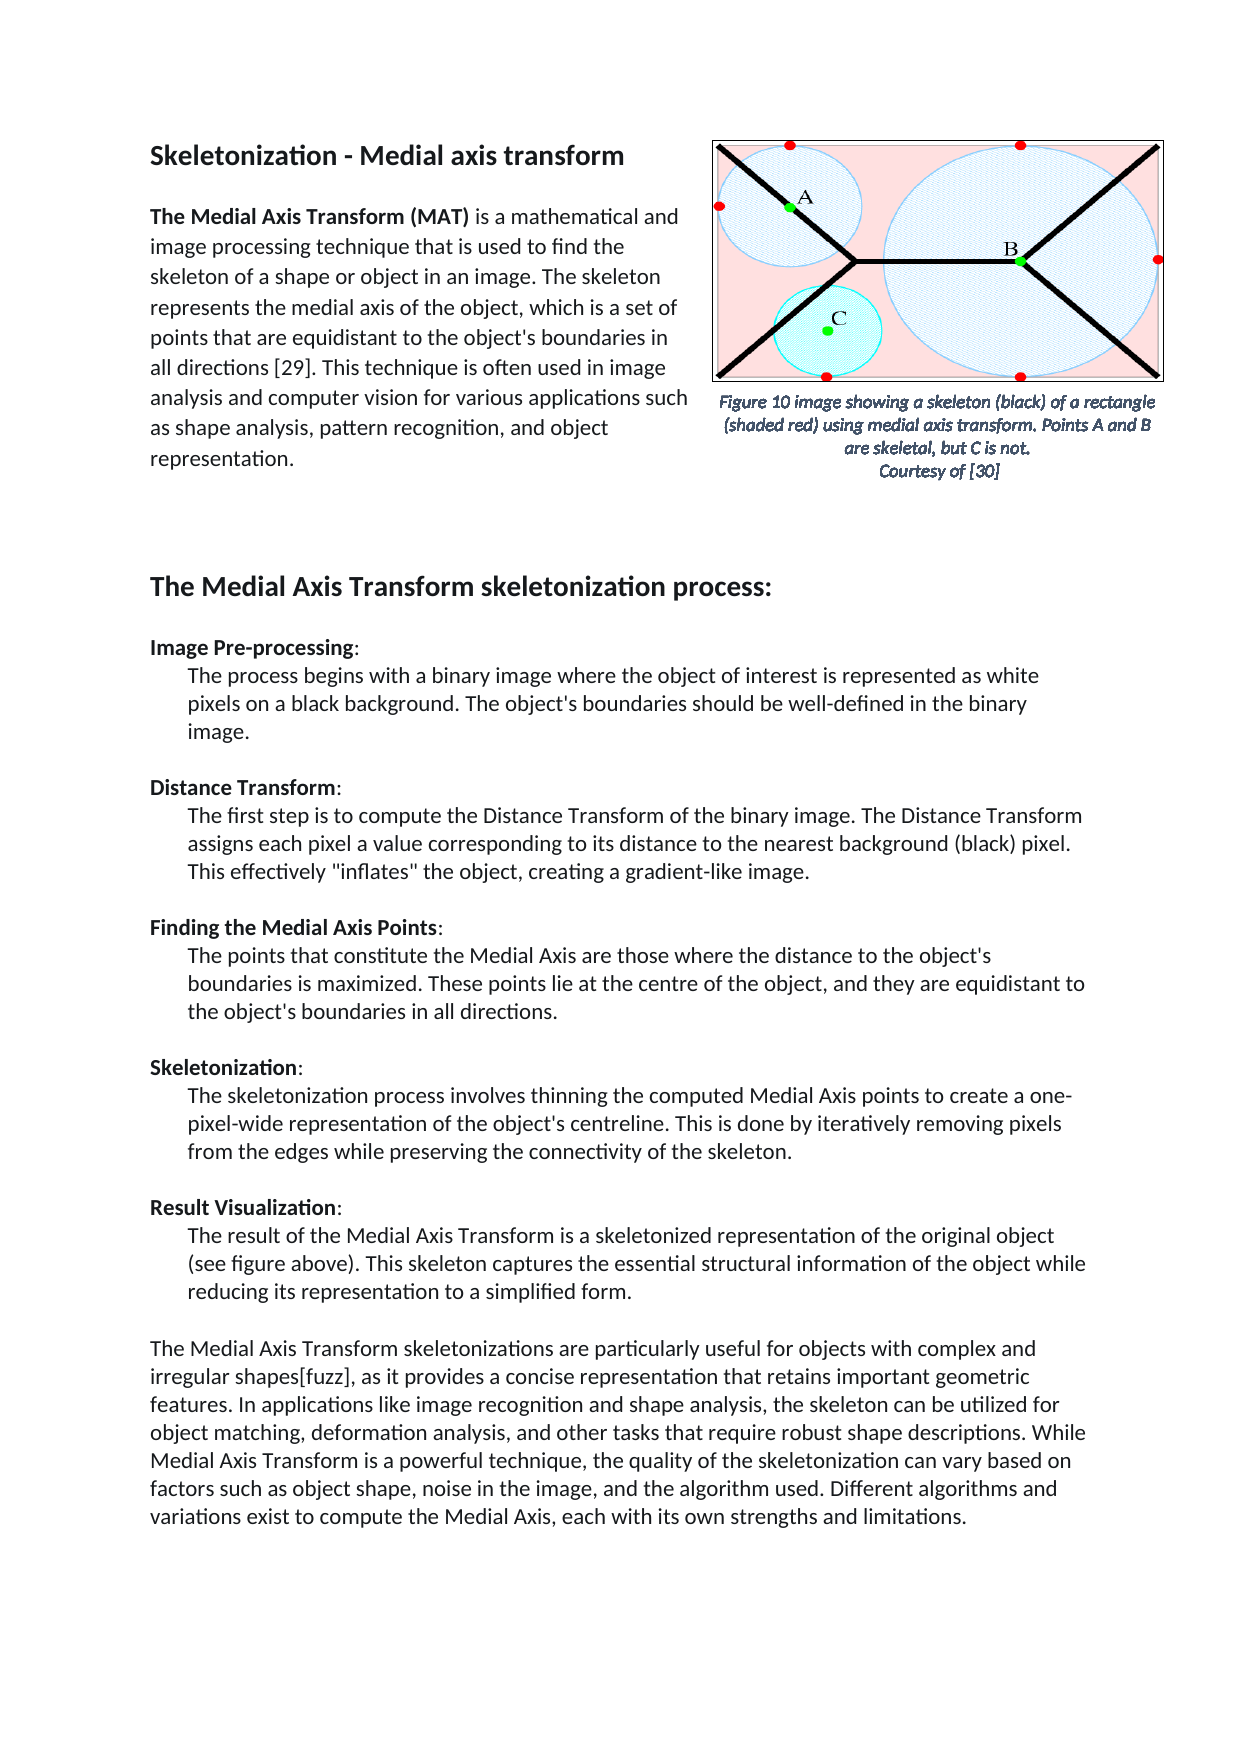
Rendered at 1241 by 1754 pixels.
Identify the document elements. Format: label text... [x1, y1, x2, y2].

text The points that constitute the Medial Axis are those where the distance to the object's boundaries is maximized. These points lie at the centre of the object, and they are equidistant to the object's boundaries in all directions. [187, 941, 1090, 1025]
text Image Pre-processing: [150, 633, 1090, 661]
picture [713, 141, 1163, 381]
text Result Visualization: [150, 1193, 1090, 1221]
text The Medial Axis Transform skeletonizations are particularly useful for objects with complex and irregular shapes[fuzz], as it provides a concise representation that retains important geometric features. In applications like image recognition and shape analysis, the skeleton can be utilized for object matching, deformation analysis, and other tasks that require robust shape descriptions. While Medial Axis Transform is a powerful technique, the quality of the skeletonization can vary based on factors such as object shape, noise in the image, and the algorithm used. Different algorithms and variations exist to compute the Medial Axis, each with its own strengths and limitations. [150, 1334, 1090, 1531]
text The first step is to compute the Distance Transform of the binary image. The Distance Transform assigns each pixel a value corresponding to its distance to the nearest background (black) pixel. This effectively "inflates" the object, creating a gradient-like image. [187, 801, 1090, 885]
text The Medial Axis Transform (MAT) is a mathematical and image processing technique that is used to find the skeleton of a shape or object in an image. The skeleton represents the medial axis of the object, which is a set of points that are equidistant to the object's boundaries in all directions [29]. This technique is often used in image analysis and computer vision for various applications such as shape analysis, pattern recognition, and object representation. [150, 202, 1090, 472]
text The result of the Medial Axis Transform is a skeletonized representation of the original object (see figure above). This skeleton captures the essential structural information of the object while reducing its representation to a simplified form. [187, 1221, 1090, 1305]
text Finding the Medial Axis Points: [150, 913, 1090, 941]
text Distance Transform: [150, 773, 1090, 801]
text The skeletonization process involves thinning the computed Medial Axis points to create a one-pixel-wide representation of the object's centreline. This is done by iteratively removing pixels from the edges while preserving the connectivity of the skeleton. [187, 1081, 1090, 1165]
text The process begins with a binary image where the object of interest is represented as white pixels on a black background. The object's boundaries should be well-defined in the binary image. [187, 661, 1090, 745]
text The Medial Axis Transform skeletonization process: [150, 568, 1090, 603]
text Skeletonization: [150, 1053, 1090, 1081]
text Skeletonization - Medial axis transform [150, 137, 1090, 173]
